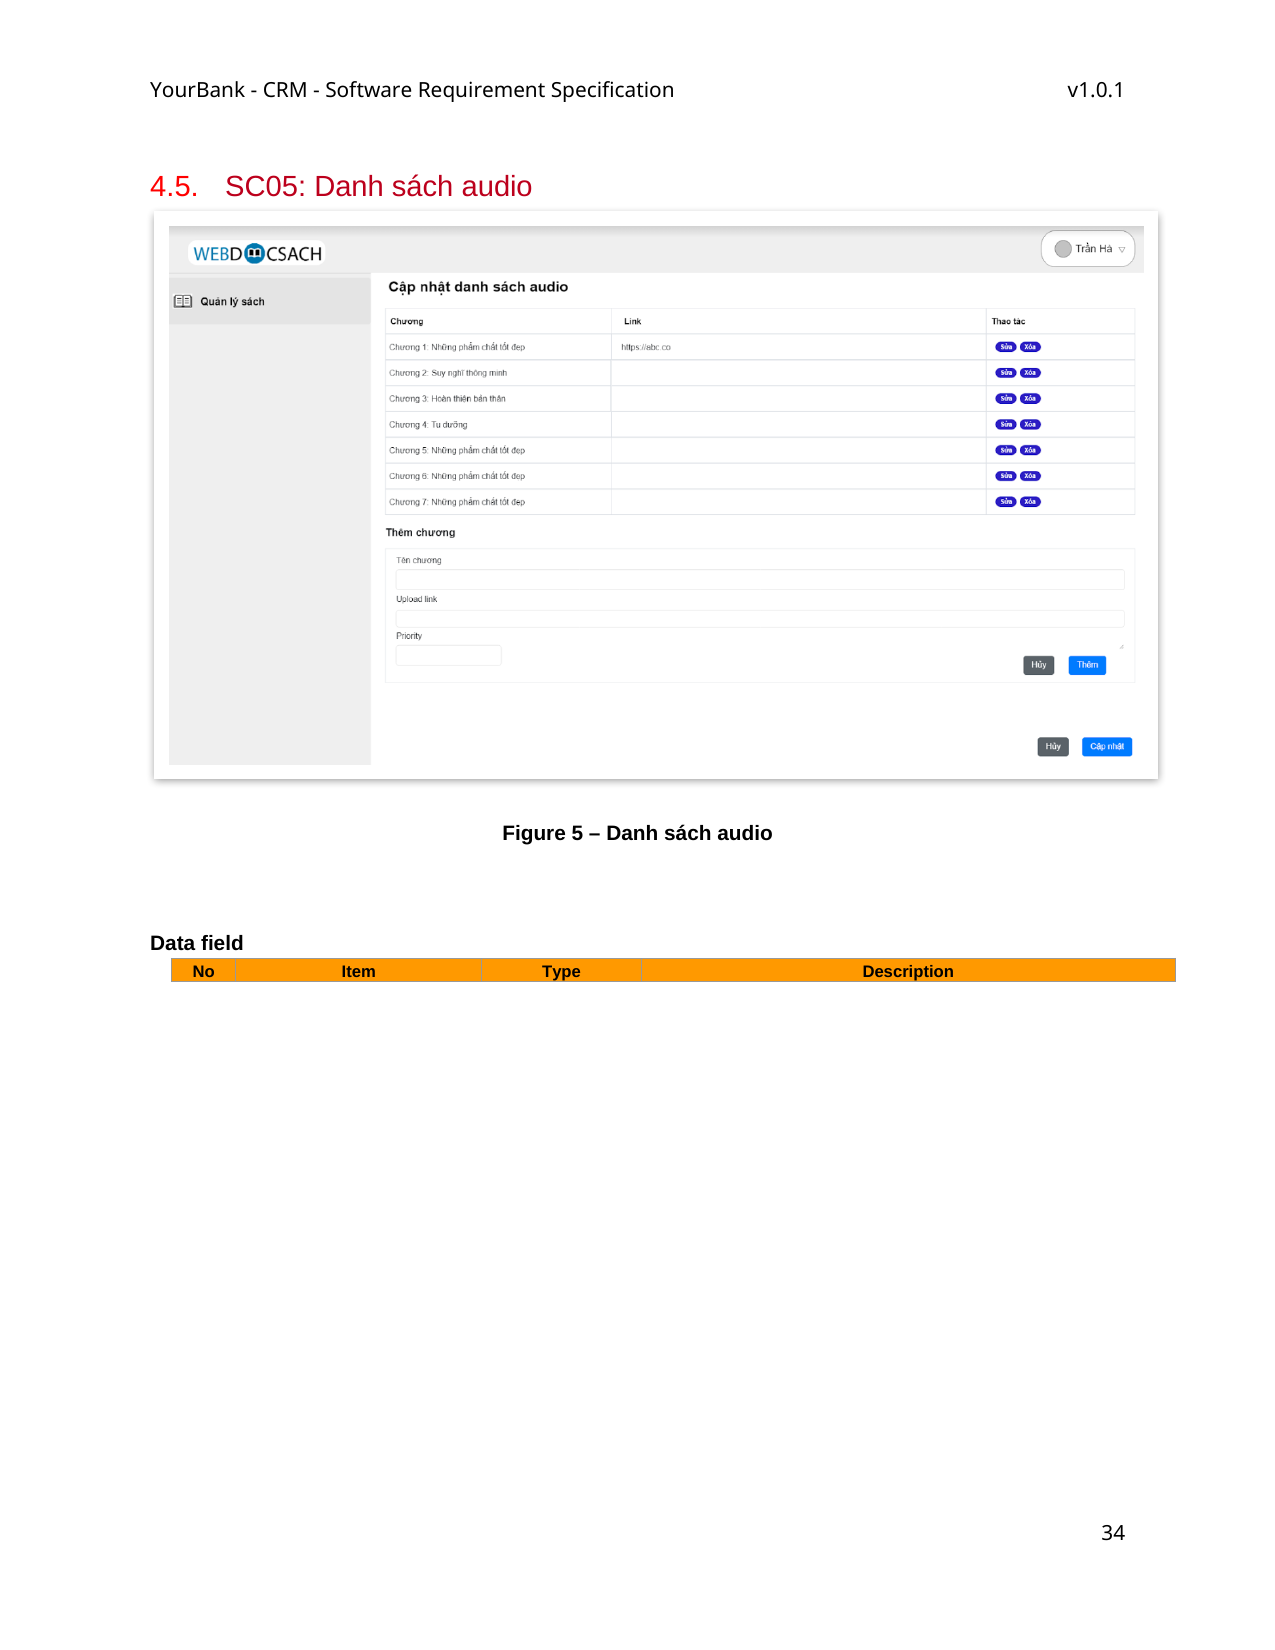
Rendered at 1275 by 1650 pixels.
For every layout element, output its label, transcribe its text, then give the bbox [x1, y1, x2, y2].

table_header Description [642, 959, 1175, 981]
text Data field [150, 930, 1125, 954]
table_header Type [482, 959, 641, 981]
picture [169, 226, 1144, 765]
table_header No [172, 959, 235, 981]
text Figure 5 – Danh sách audio [150, 820, 1125, 844]
subtitle SC05: Danh sách audio [150, 169, 1125, 202]
table_header Item [236, 959, 481, 981]
